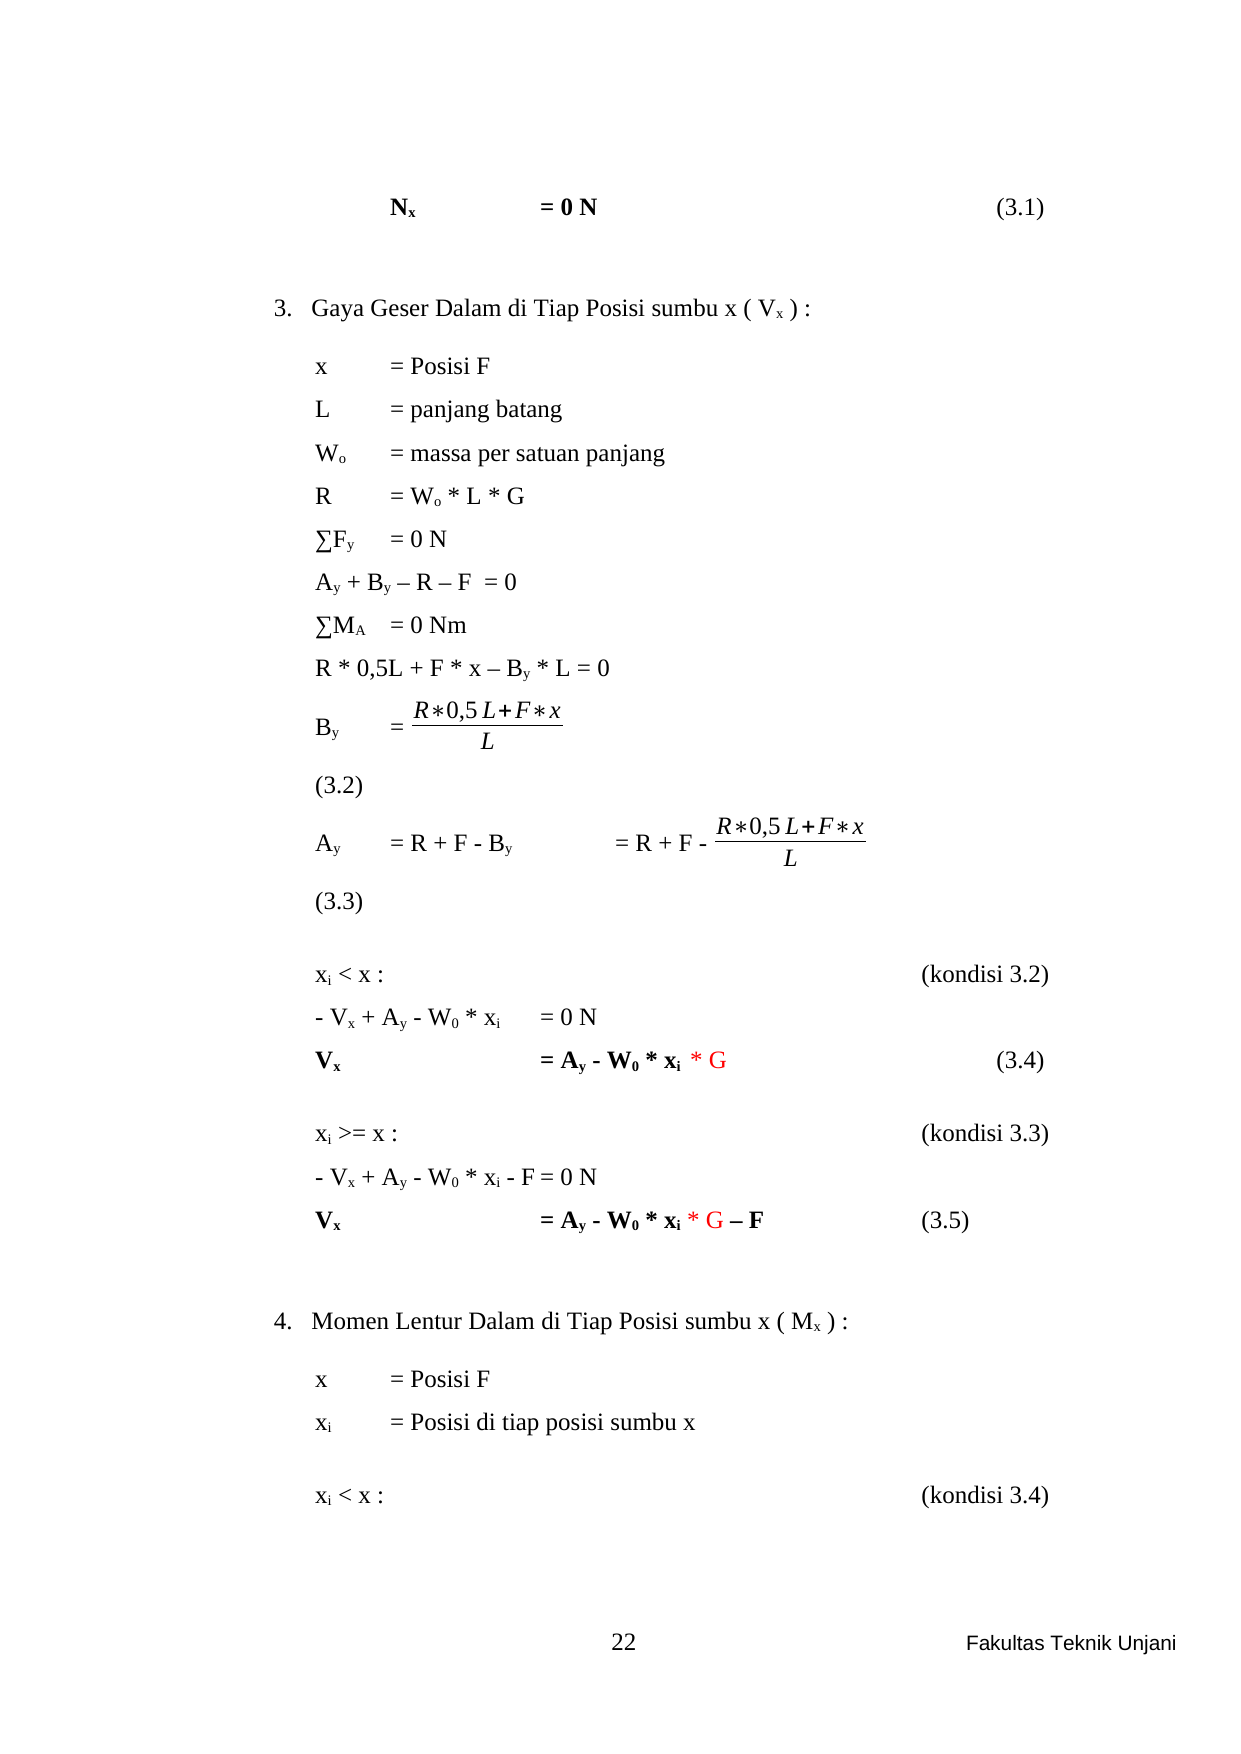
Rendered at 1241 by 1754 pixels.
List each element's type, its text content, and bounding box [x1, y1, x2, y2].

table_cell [300, 177, 1078, 250]
table_cell xi >= x : (kondisi 3.3) - Vx + Ay - W0 * xi - F = 0 N Vx = Ay - W0 * xi * G – F (3.5) [300, 1104, 1106, 1263]
table_cell xi < x : (kondisi 3.2) - Vx + Ay - W0 * xi = 0 N Vx = Ay - W0 * xi * G (3.4) [300, 944, 1106, 1103]
list Gaya Geser Dalam di Tiap Posisi sumbu x ( Vx ) : [274, 293, 1063, 322]
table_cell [300, 1465, 1097, 1538]
list Momen Lentur Dalam di Tiap Posisi sumbu x ( Mx ) : [274, 1306, 1063, 1335]
table_header x = Posisi F xi = Posisi di tiap posisi sumbu x [300, 1349, 1097, 1465]
table_header x = Posisi F L = panjang batang Wo = massa per satuan panjang R = Wo * L * G ∑Fy = 0 N Ay + By – R – F = 0 ∑MA = 0 Nm R * 0,5L + F * x – By * L = 0 By = (3.2) Ay = R + F - By = R + F - (3.3) [300, 336, 1106, 944]
